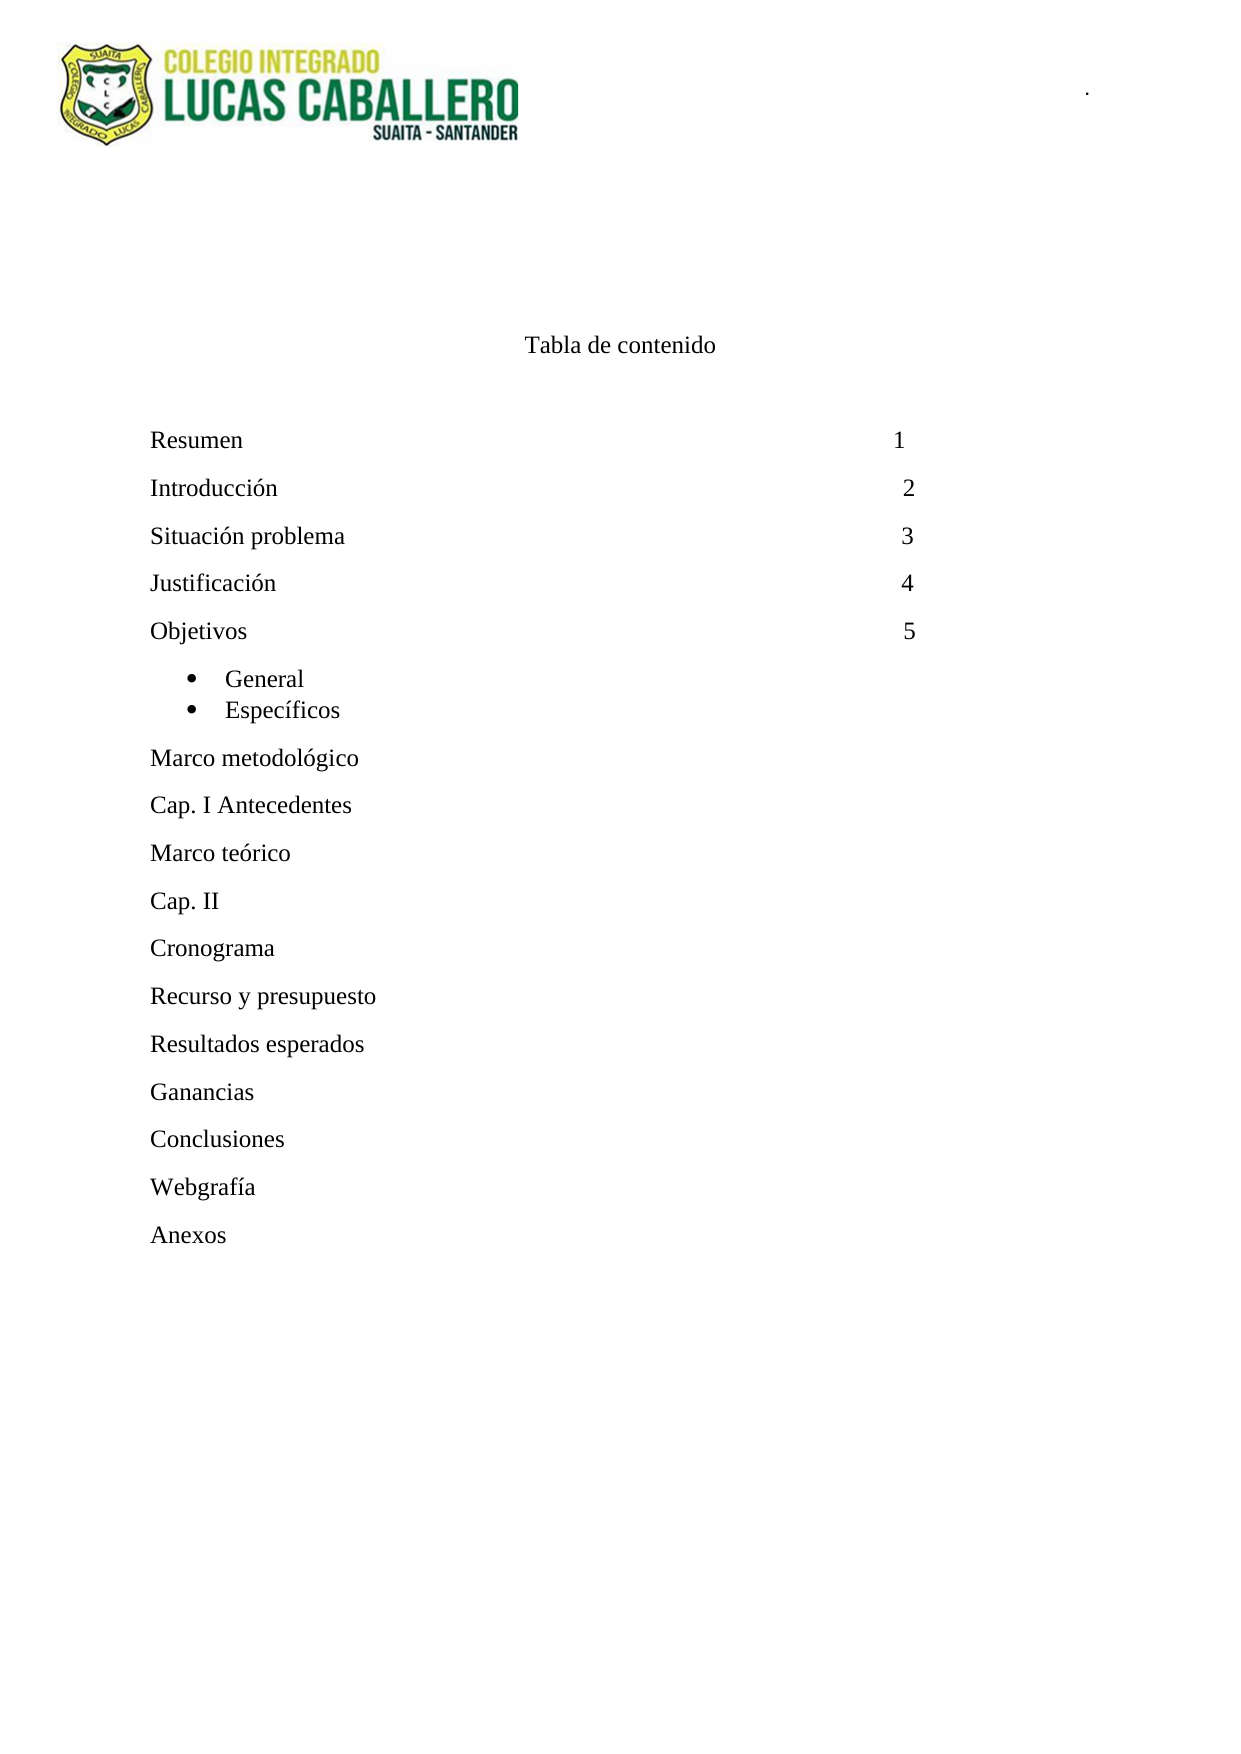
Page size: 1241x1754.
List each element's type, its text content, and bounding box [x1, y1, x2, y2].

text Recurso y presupuesto [150, 981, 1090, 1010]
text Marco teórico [150, 838, 1090, 867]
text Tabla de contenido [150, 330, 1090, 359]
list Específicos [187, 695, 1090, 724]
text Conclusiones [150, 1124, 1090, 1153]
text Cap. I Antecedentes [150, 790, 1090, 819]
text Resultados esperados [150, 1029, 1090, 1058]
list General [187, 664, 1090, 693]
text Objetivos 5 [150, 616, 1090, 645]
text Cronograma [150, 933, 1090, 962]
text Introducción 2 [150, 473, 1090, 502]
text Justificación 4 [150, 568, 1090, 597]
text Anexos [150, 1220, 1090, 1248]
text Marco metodológico [150, 743, 1090, 771]
text Cap. II [150, 886, 1090, 914]
text Webgrafía [150, 1172, 1090, 1201]
text Situación problema 3 [150, 521, 1090, 549]
picture [57, 42, 519, 148]
text Resumen 1 [150, 425, 1090, 454]
text Ganancias [150, 1077, 1090, 1105]
